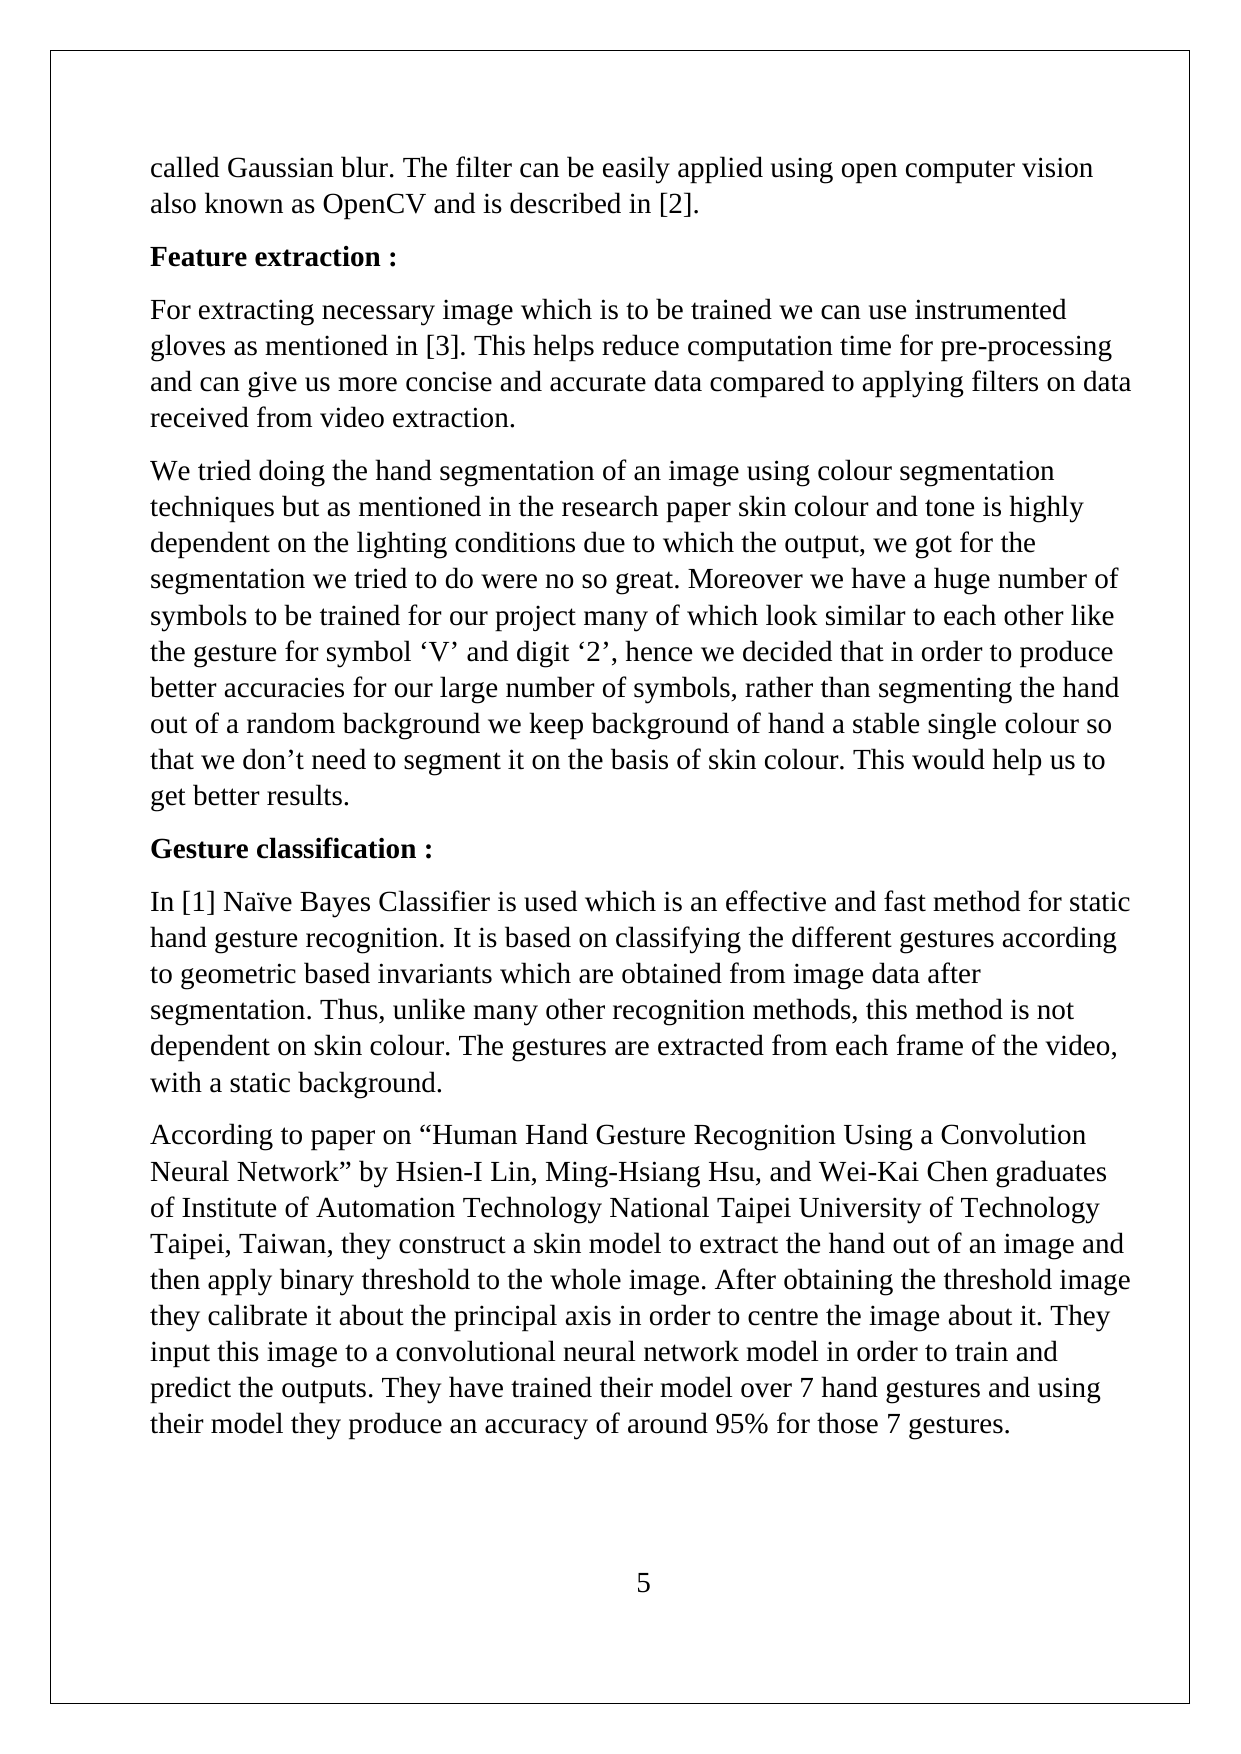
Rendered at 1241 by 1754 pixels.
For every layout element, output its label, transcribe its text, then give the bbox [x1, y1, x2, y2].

text called Gaussian blur. The filter can be easily applied using open computer vision also known as OpenCV and is described in [2]. [150, 150, 1137, 220]
text Feature extraction : [150, 239, 1137, 272]
text 5 [150, 1565, 1137, 1599]
text In [1] Naïve Bayes Classifier is used which is an effective and fast method for static hand gesture recognition. It is based on classifying the different gestures according to geometric based invariants which are obtained from image data after segmentation. Thus, unlike many other recognition methods, this method is not dependent on skin colour. The gestures are extracted from each frame of the video, with a static background. [150, 884, 1137, 1098]
text According to paper on “Human Hand Gesture Recognition Using a Convolution Neural Network” by Hsien-I Lin, Ming-Hsiang Hsu, and Wei-Kai Chen graduates of Institute of Automation Technology National Taipei University of Technology Taipei, Taiwan, they construct a skin model to extract the hand out of an image and then apply binary threshold to the whole image. After obtaining the threshold image they calibrate it about the principal axis in order to centre the image about it. They input this image to a convolutional neural network model in order to train and predict the outputs. They have trained their model over 7 hand gestures and using their model they produce an accuracy of around 95% for those 7 gestures. [150, 1117, 1137, 1440]
text Gesture classification : [150, 831, 1137, 865]
text We tried doing the hand segmentation of an image using colour segmentation techniques but as mentioned in the research paper skin colour and tone is highly dependent on the lighting conditions due to which the output, we got for the segmentation we tried to do were no so great. Moreover we have a huge number of symbols to be trained for our project many of which look similar to each other like the gesture for symbol ‘V’ and digit ‘2’, hence we decided that in order to produce better accuracies for our large number of symbols, rather than segmenting the hand out of a random background we keep background of hand a stable single colour so that we don’t need to segment it on the basis of skin colour. This would help us to get better results. [150, 453, 1137, 812]
text For extracting necessary image which is to be trained we can use instrumented gloves as mentioned in [3]. This helps reduce computation time for pre-processing and can give us more concise and accurate data compared to applying filters on data received from video extraction. [150, 292, 1137, 434]
